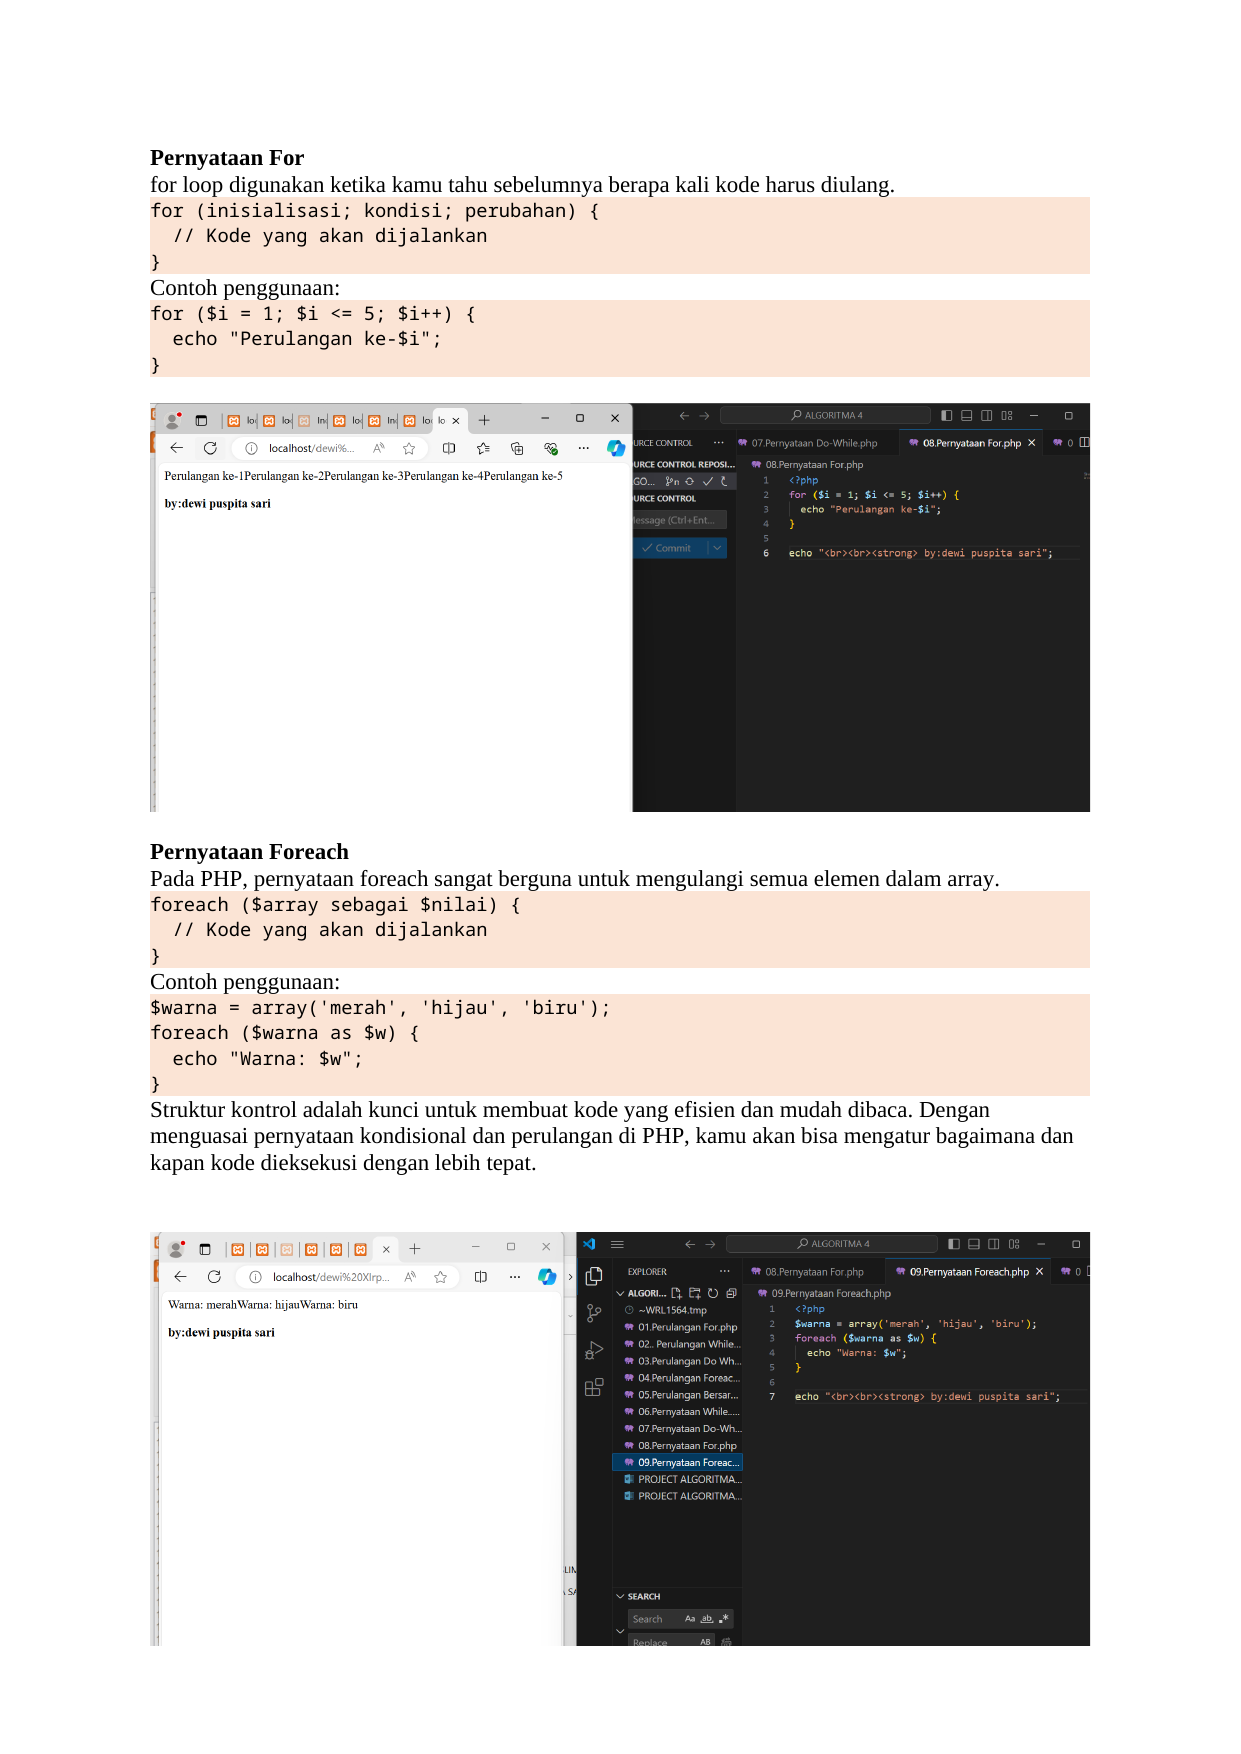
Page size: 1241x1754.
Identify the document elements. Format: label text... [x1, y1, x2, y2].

text // Kode yang akan dijalankan [150, 223, 1090, 248]
text } [150, 351, 1090, 377]
text } [150, 942, 1090, 968]
text for loop digunakan ketika kamu tahu sebelumnya berapa kali kode harus diulang. [150, 171, 1090, 197]
text for (inisialisasi; kondisi; perubahan) { [150, 197, 1090, 223]
text Contoh penggunaan: [150, 274, 1090, 300]
text } [150, 1071, 1090, 1096]
text Struktur kontrol adalah kunci untuk membuat kode yang efisien dan mudah dibaca. Dengan menguasai pernyataan kondisional dan perulangan di PHP, kamu akan bisa mengatur bagaimana dan kapan kode dieksekusi dengan lebih tepat. [150, 1096, 1090, 1175]
picture [150, 403, 1091, 812]
text $warna = array('merah', 'hijau', 'biru'); [150, 994, 1090, 1019]
text // Kode yang akan dijalankan [150, 917, 1090, 942]
text Pernyataan For [150, 144, 1090, 171]
picture [150, 1232, 1091, 1646]
text echo "Perulangan ke-$i"; [150, 326, 1090, 351]
text Contoh penggunaan: [150, 968, 1090, 994]
text } [150, 248, 1090, 274]
text Pada PHP, pernyataan foreach sangat berguna untuk mengulangi semua elemen dalam array. [150, 865, 1090, 891]
text foreach ($array sebagai $nilai) { [150, 891, 1090, 917]
text echo "Warna: $w"; [150, 1045, 1090, 1071]
text for ($i = 1; $i <= 5; $i++) { [150, 300, 1090, 326]
text Pernyataan Foreach [150, 838, 1090, 865]
text foreach ($warna as $w) { [150, 1019, 1090, 1045]
